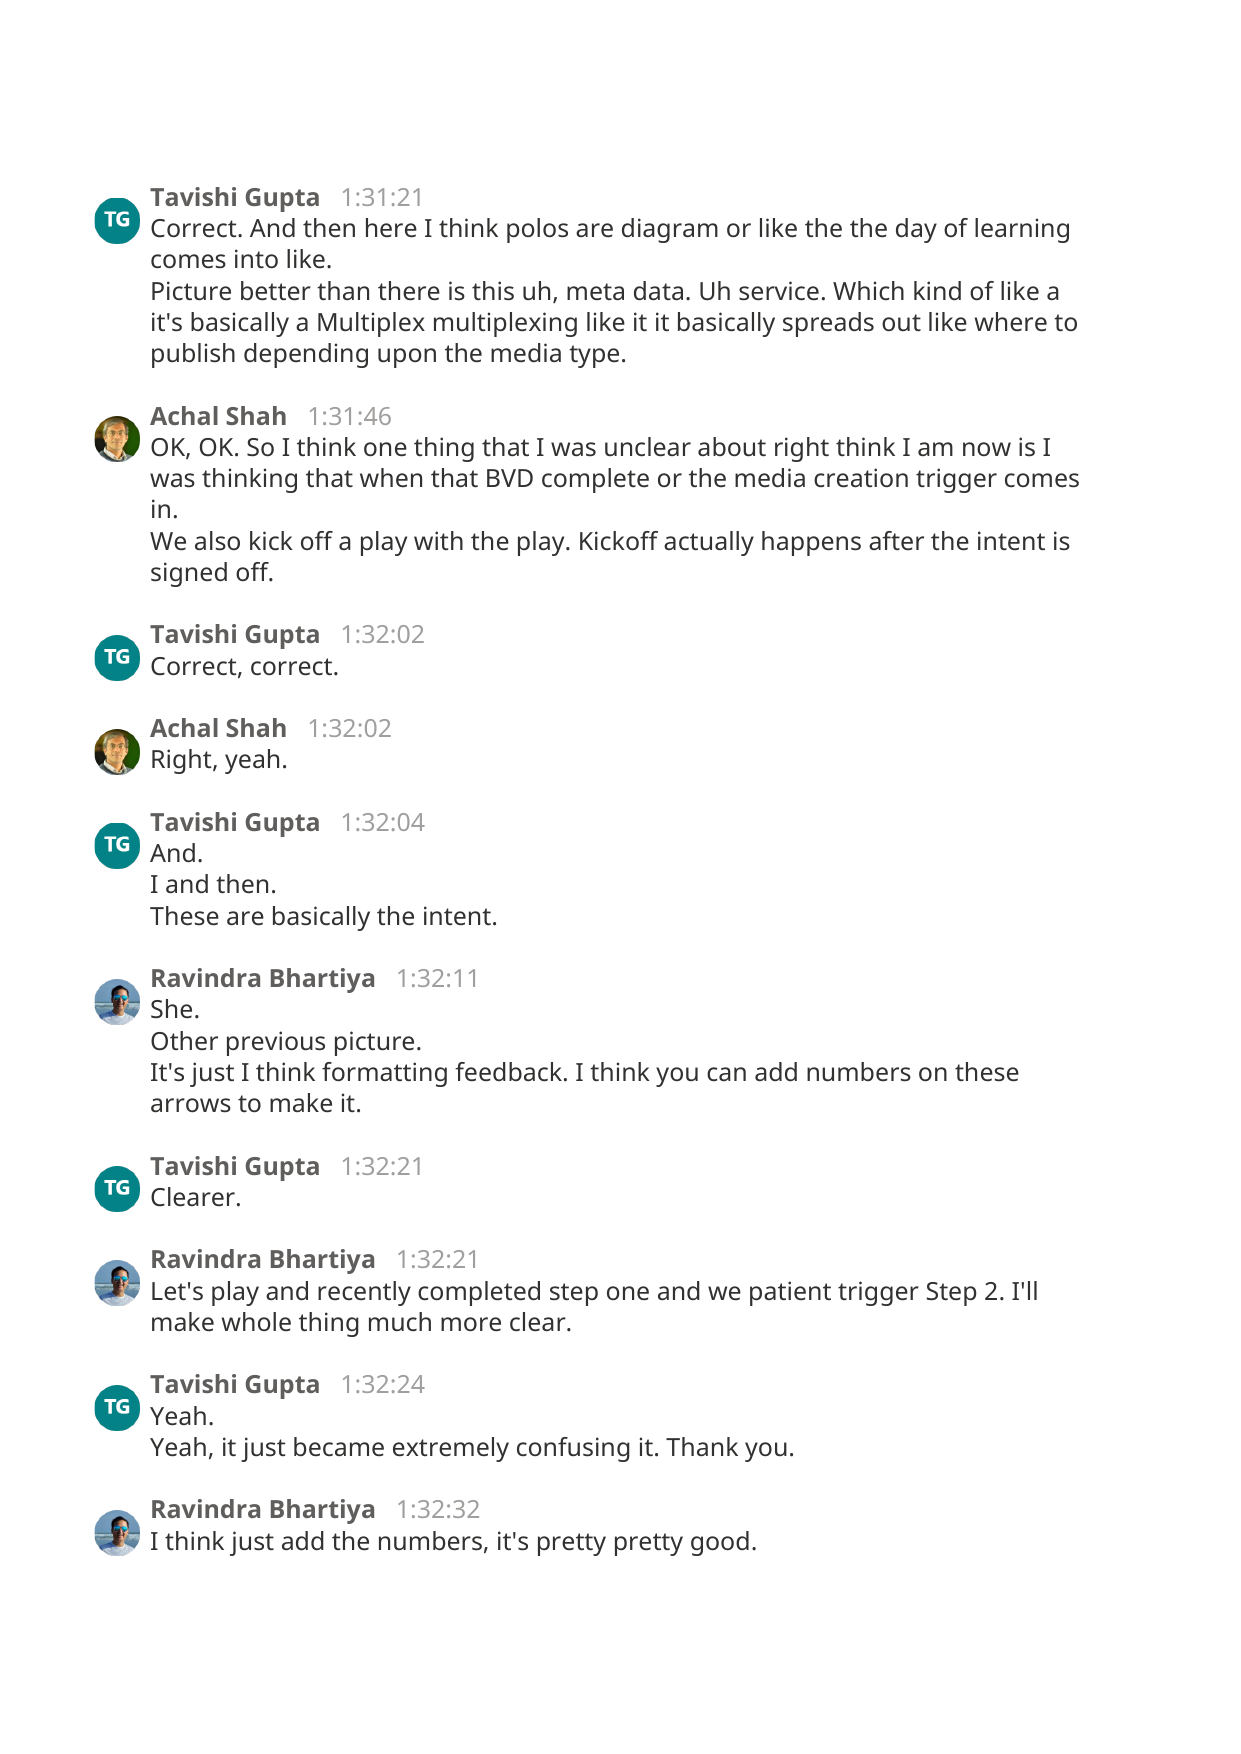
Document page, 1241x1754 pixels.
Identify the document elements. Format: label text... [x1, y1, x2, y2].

picture [94, 979, 140, 1025]
picture [94, 416, 140, 462]
text Ravindra Bhartiya 1:32:11 She. Other previous picture. It's just I think formatting feedback. I think you can add numbers on these arrows to make it. [150, 931, 1090, 1119]
picture [94, 198, 140, 244]
text Ravindra Bhartiya 1:32:32 I think just add the numbers, it's pretty pretty good. [150, 1462, 1090, 1556]
text Achal Shah 1:32:02 Right, yeah. [150, 681, 1090, 775]
picture [94, 1166, 140, 1212]
text Tavishi Gupta 1:31:21 Correct. And then here I think polos are diagram or like the the day of learning comes into like. Picture better than there is this uh, meta data. Uh service. Which kind of like a it's basically a Multiplex multiplexing like it it basically spreads out like where to publish depending upon the media type. [150, 150, 1090, 369]
picture [94, 729, 140, 775]
text Tavishi Gupta 1:32:04 And. I and then. These are basically the intent. [150, 775, 1090, 931]
text Tavishi Gupta 1:32:24 Yeah. Yeah, it just became extremely confusing it. Thank you. [150, 1337, 1090, 1462]
picture [94, 1510, 140, 1556]
picture [94, 635, 140, 681]
picture [94, 1385, 140, 1431]
text Achal Shah 1:31:46 OK, OK. So I think one thing that I was unclear about right think I am now is I was thinking that when that BVD complete or the media creation trigger comes in. We also kick off a play with the play. Kickoff actually happens after the intent is signed off. [150, 369, 1090, 587]
text Tavishi Gupta 1:32:02 Correct, correct. [150, 587, 1090, 681]
picture [94, 1260, 140, 1306]
text Tavishi Gupta 1:32:21 Clearer. [150, 1119, 1090, 1212]
text Ravindra Bhartiya 1:32:21 Let's play and recently completed step one and we patient trigger Step 2. I'll make whole thing much more clear. [150, 1212, 1090, 1337]
picture [94, 823, 140, 869]
